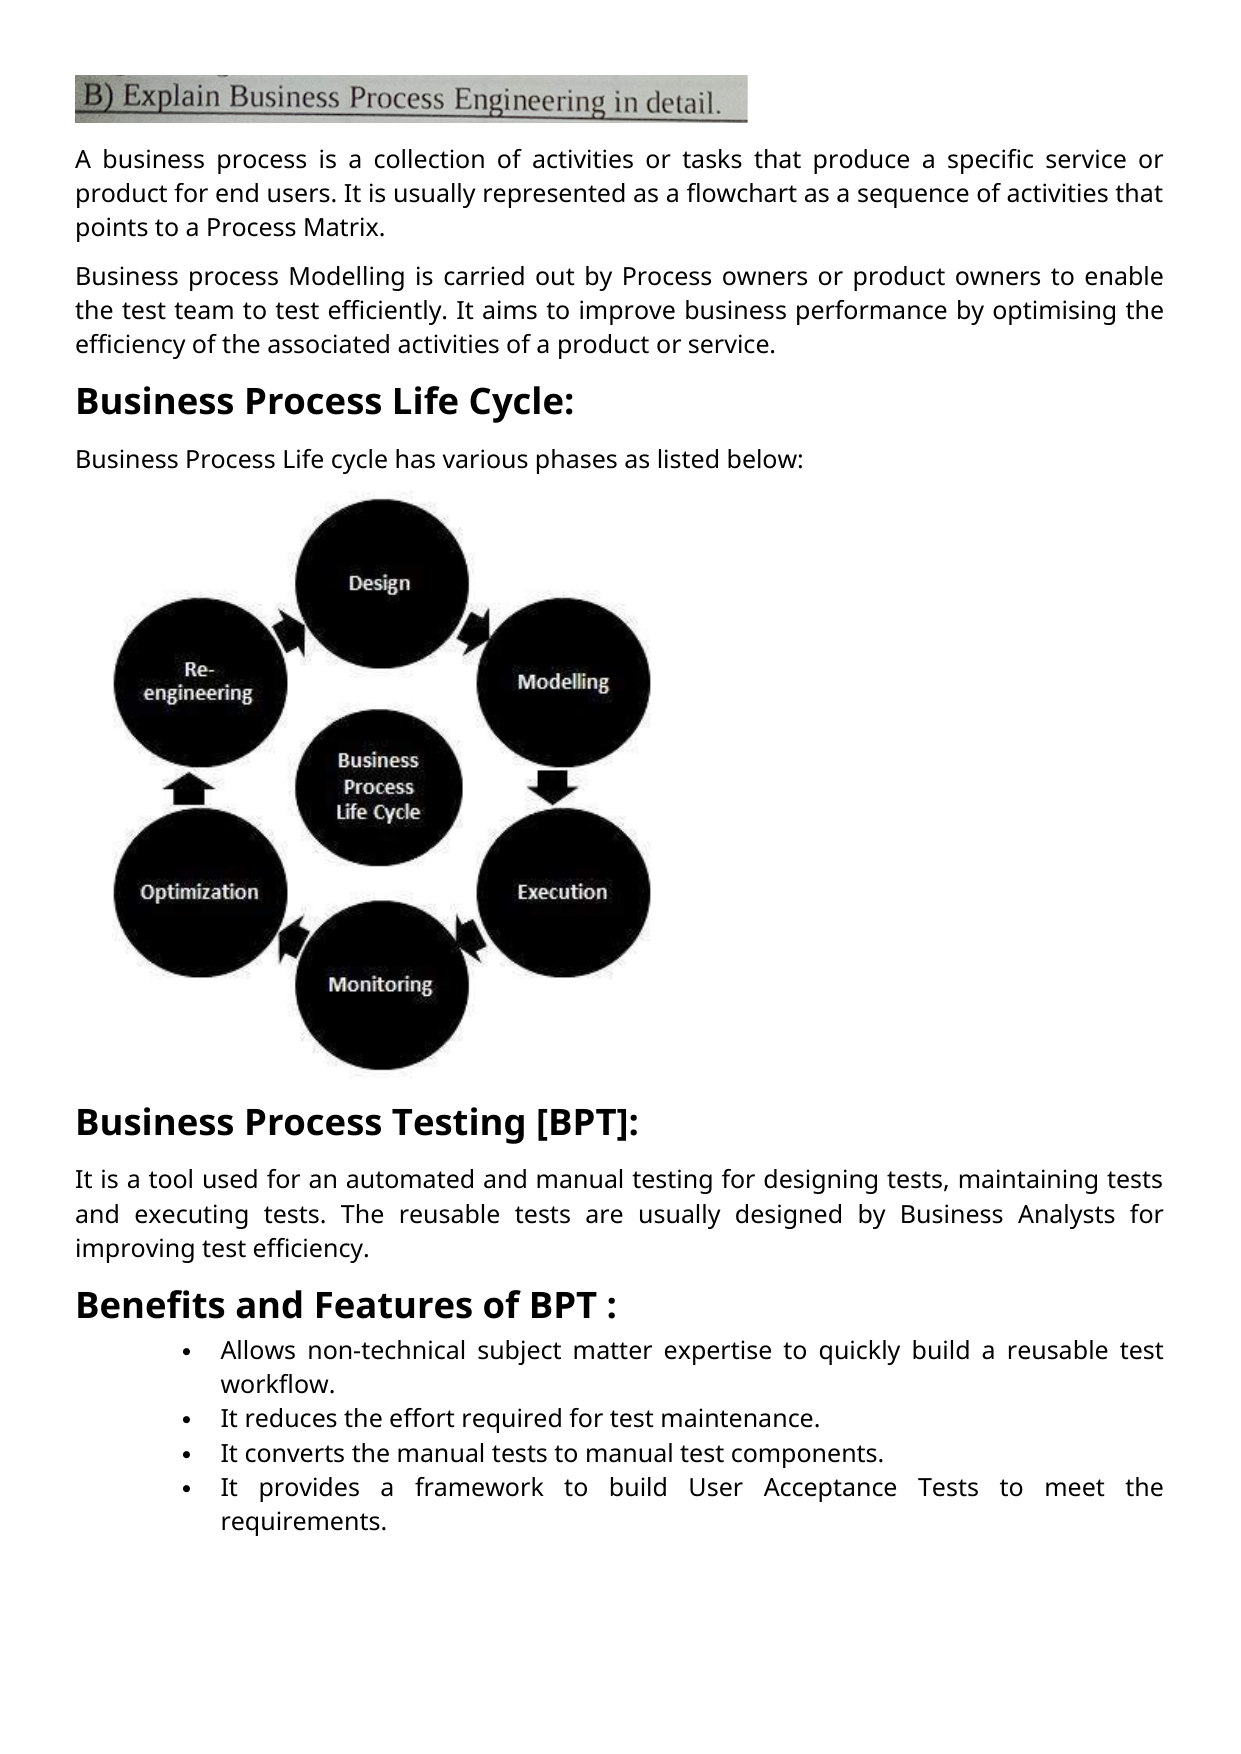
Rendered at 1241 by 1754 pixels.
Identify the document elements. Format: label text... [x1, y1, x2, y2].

subtitle Business Process Testing [BPT]: [75, 1096, 1165, 1146]
text A business process is a collection of activities or tasks that produce a specific service or product for end users. It is usually represented as a flowchart as a sequence of activities that points to a Process Matrix. [75, 141, 1165, 243]
picture [75, 491, 699, 1078]
list It reduces the effort required for test maintenance. [183, 1401, 1165, 1435]
list Allows non-technical subject matter expertise to quickly build a reusable test workflow. [183, 1333, 1165, 1401]
subtitle Benefits and Features of BPT : [75, 1279, 1165, 1329]
list It converts the manual tests to manual test components. [183, 1435, 1165, 1469]
text Business Process Life cycle has various phases as listed below: [75, 442, 1165, 476]
subtitle Business Process Life Cycle: [75, 376, 1165, 425]
text Business process Modelling is carried out by Process owners or product owners to enable the test team to test efficiently. It aims to improve business performance by optimising the efficiency of the associated activities of a product or service. [75, 258, 1165, 361]
text It is a tool used for an automated and manual testing for designing tests, maintaining tests and executing tests. The reusable tests are usually designed by Business Analysts for improving test efficiency. [75, 1162, 1165, 1264]
picture [75, 75, 748, 123]
list It provides a framework to build User Acceptance Tests to meet the requirements. [183, 1469, 1165, 1537]
